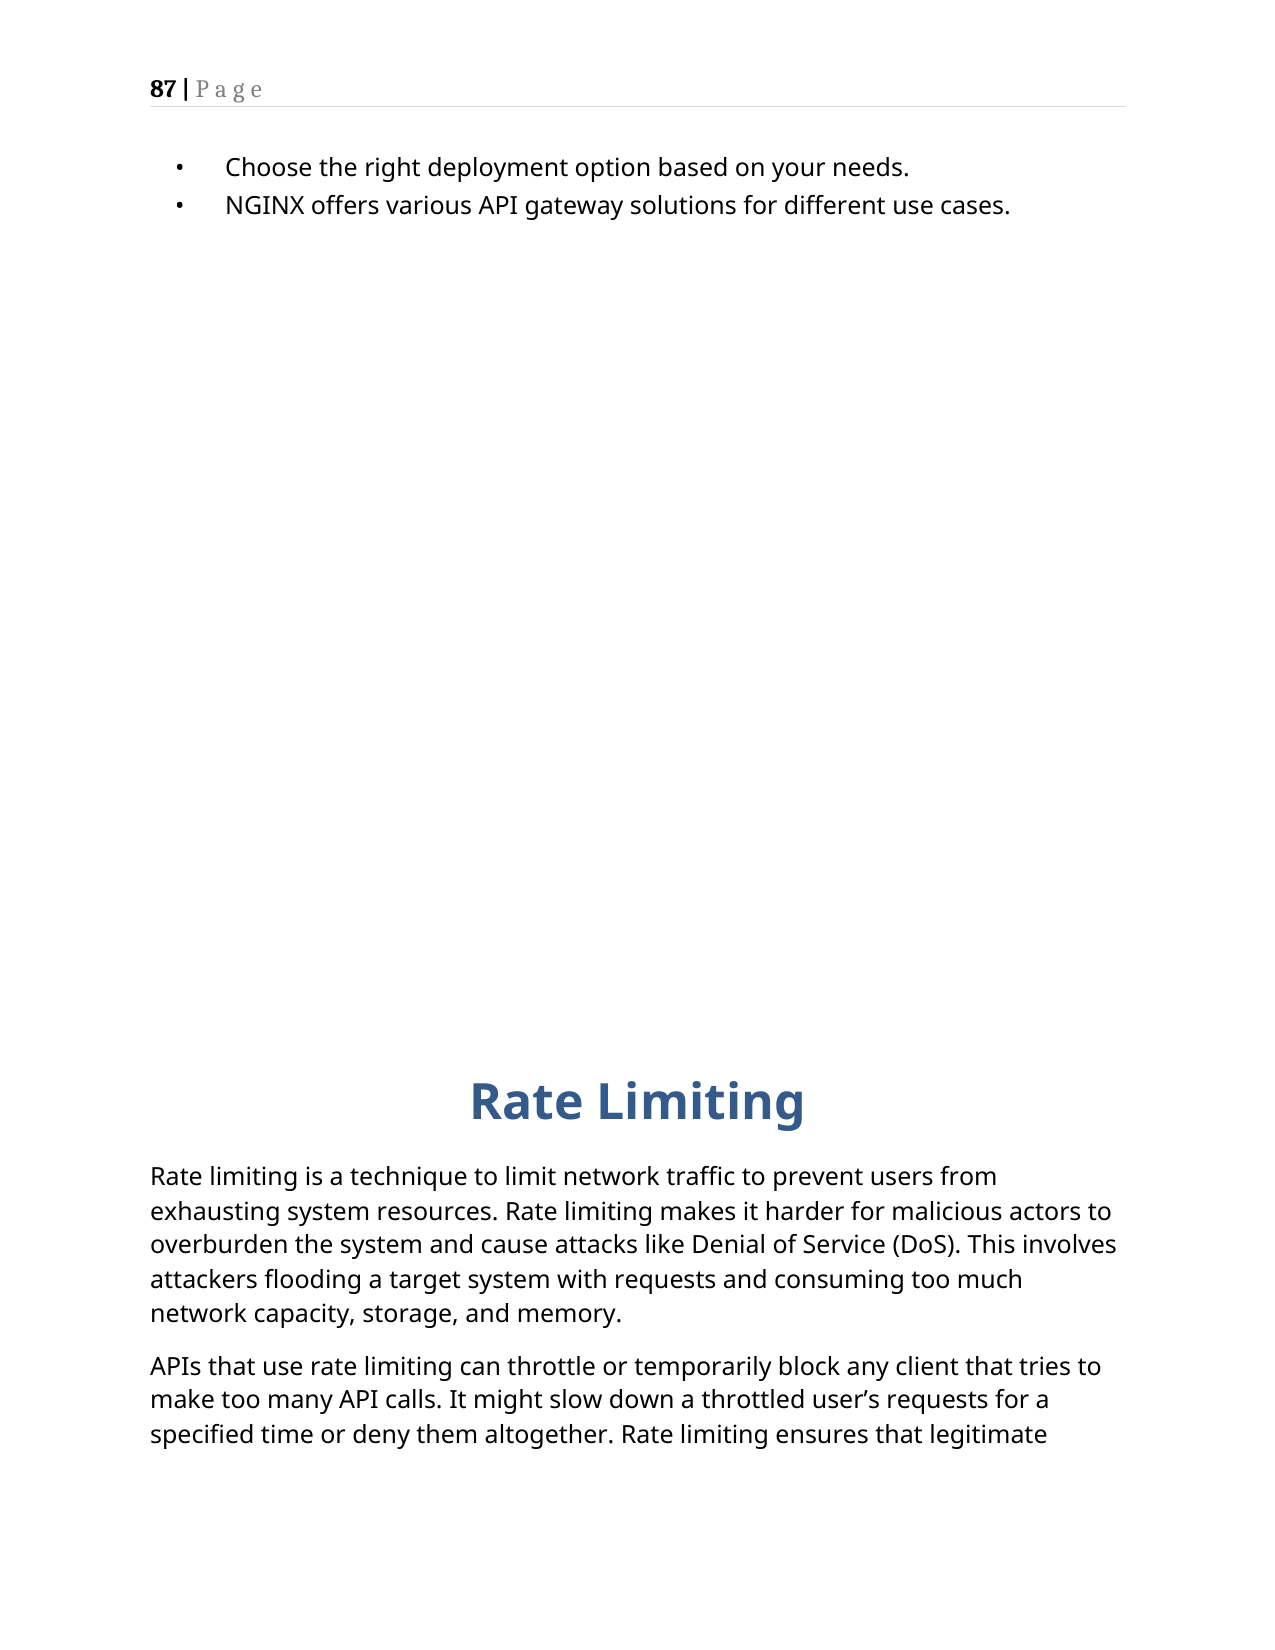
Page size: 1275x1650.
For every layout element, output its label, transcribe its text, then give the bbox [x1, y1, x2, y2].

list Choose the right deployment option based on your needs. [175, 150, 1125, 184]
title Rate Limiting [150, 1066, 1125, 1134]
text Rate limiting is a technique to limit network traffic to prevent users from exhausting system resources. Rate limiting makes it harder for malicious actors to overburden the system and cause attacks like Denial of Service (DoS). This involves attackers flooding a target system with requests and consuming too much network capacity, storage, and memory. [150, 1159, 1125, 1329]
list NGINX offers various API gateway solutions for different use cases. [175, 188, 1125, 222]
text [150, 1348, 1125, 1450]
